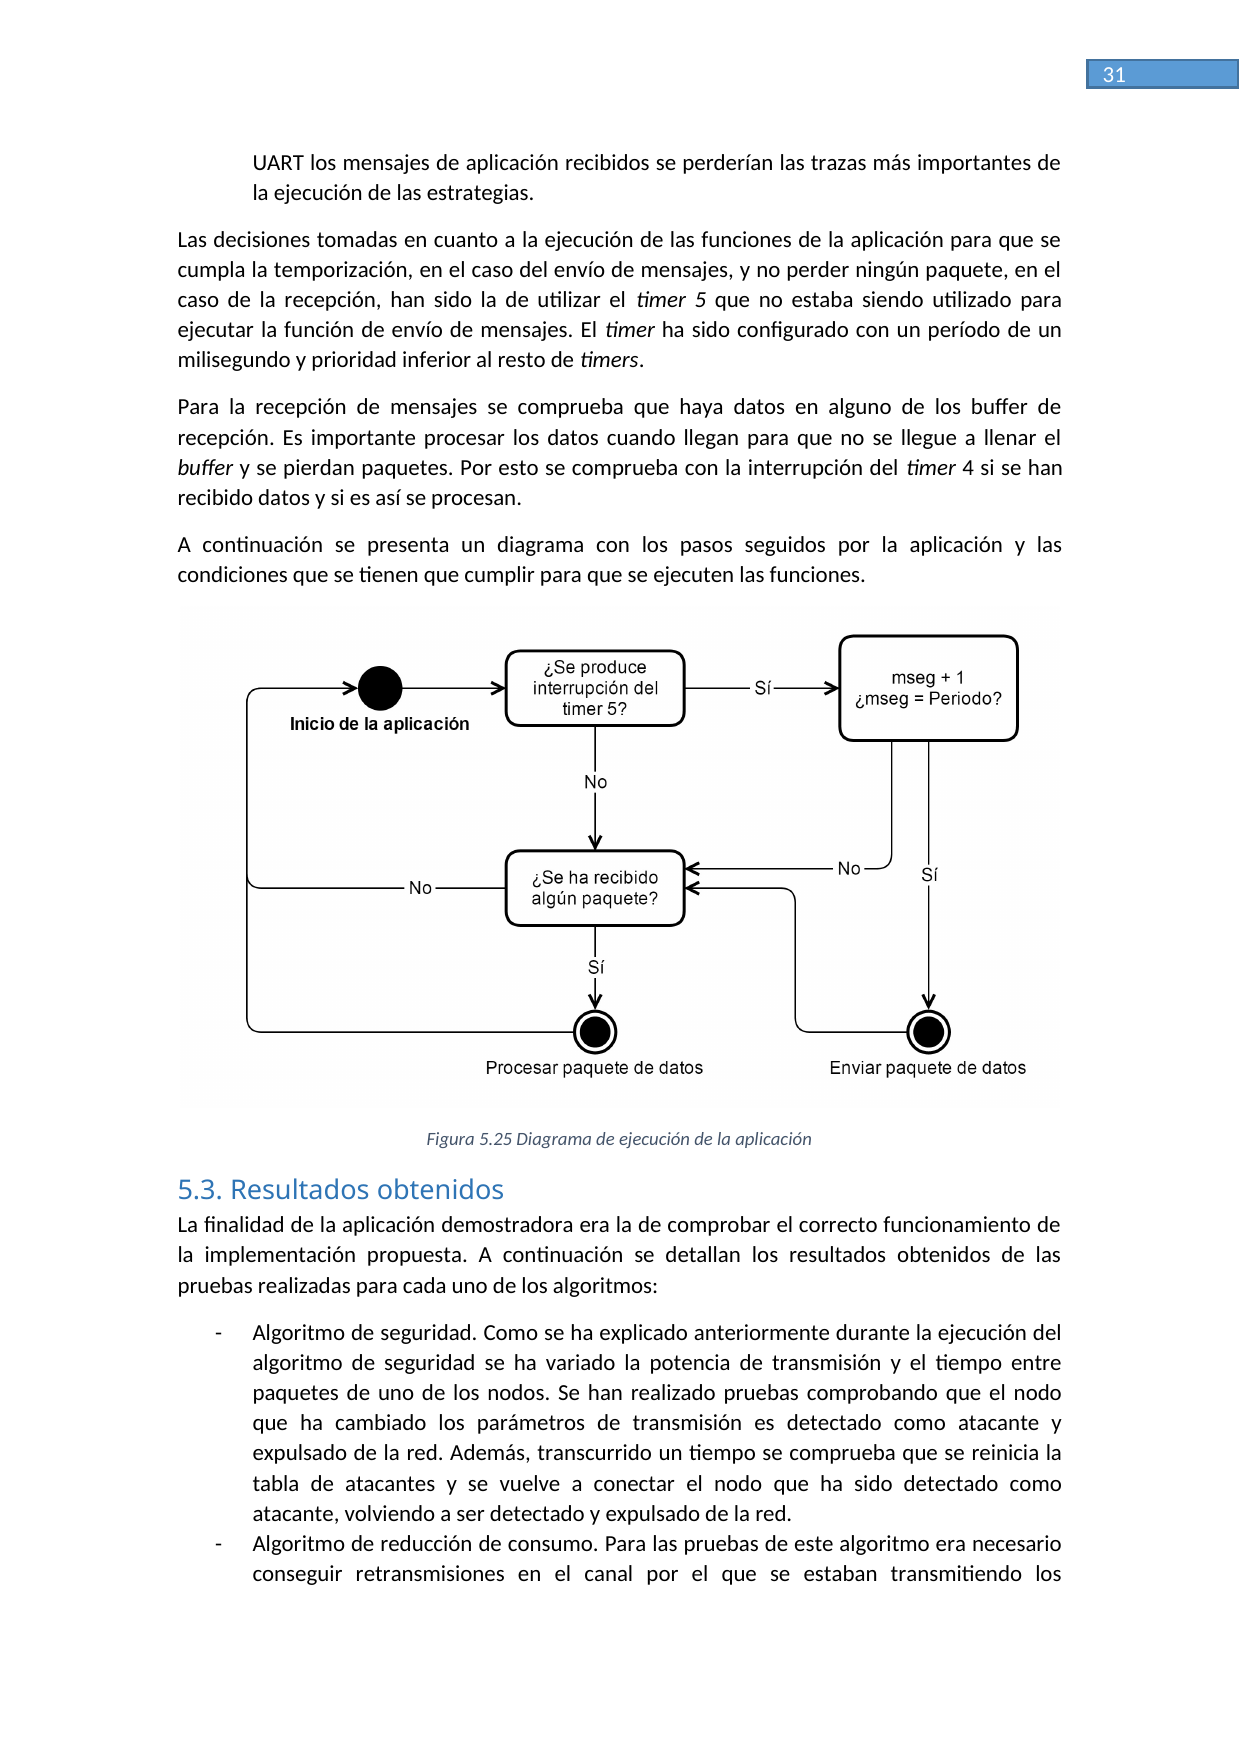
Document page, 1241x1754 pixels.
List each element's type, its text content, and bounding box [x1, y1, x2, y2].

text Para la recepción de mensajes se comprueba que haya datos en alguno de los buffer de recepción. Es importante procesar los datos cuando llegan para que no se llegue a llenar el buffer y se pierdan paquetes. Por esto se comprueba con la interrupción del timer 4 si se han recibido datos y si es así se procesan. [177, 392, 1063, 511]
list Algoritmo de seguridad. Como se ha explicado anteriormente durante la ejecución del algoritmo de seguridad se ha variado la potencia de transmisión y el tiempo entre paquetes de uno de los nodos. Se han realizado pruebas comprobando que el nodo que ha cambiado los parámetros de transmisión es detectado como atacante y expulsado de la red. Además, transcurrido un tiempo se comprueba que se reinicia la tabla de atacantes y se vuelve a conectar el nodo que ha sido detectado como atacante, volviendo a ser detectado y expulsado de la red. [215, 1318, 1063, 1527]
text La finalidad de la aplicación demostradora era la de comprobar el correcto funcionamiento de la implementación propuesta. A continuación se detallan los resultados obtenidos de las pruebas realizadas para cada uno de los algoritmos: [177, 1210, 1063, 1299]
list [215, 1529, 1063, 1587]
text Las decisiones tomadas en cuanto a la ejecución de las funciones de la aplicación para que se cumpla la temporización, en el caso del envío de mensajes, y no perder ningún paquete, en el caso de la recepción, han sido la de utilizar el timer 5 que no estaba siendo utilizado para ejecutar la función de envío de mensajes. El timer ha sido configurado con un período de un milisegundo y prioridad inferior al resto de timers. [177, 225, 1063, 373]
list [252, 148, 1063, 206]
subtitle Resultados obtenidos [177, 1171, 1063, 1207]
text A continuación se presenta un diagrama con los pasos seguidos por la aplicación y las condiciones que se tienen que cumplir para que se ejecuten las funciones. [177, 530, 1063, 588]
picture [180, 606, 1061, 1108]
